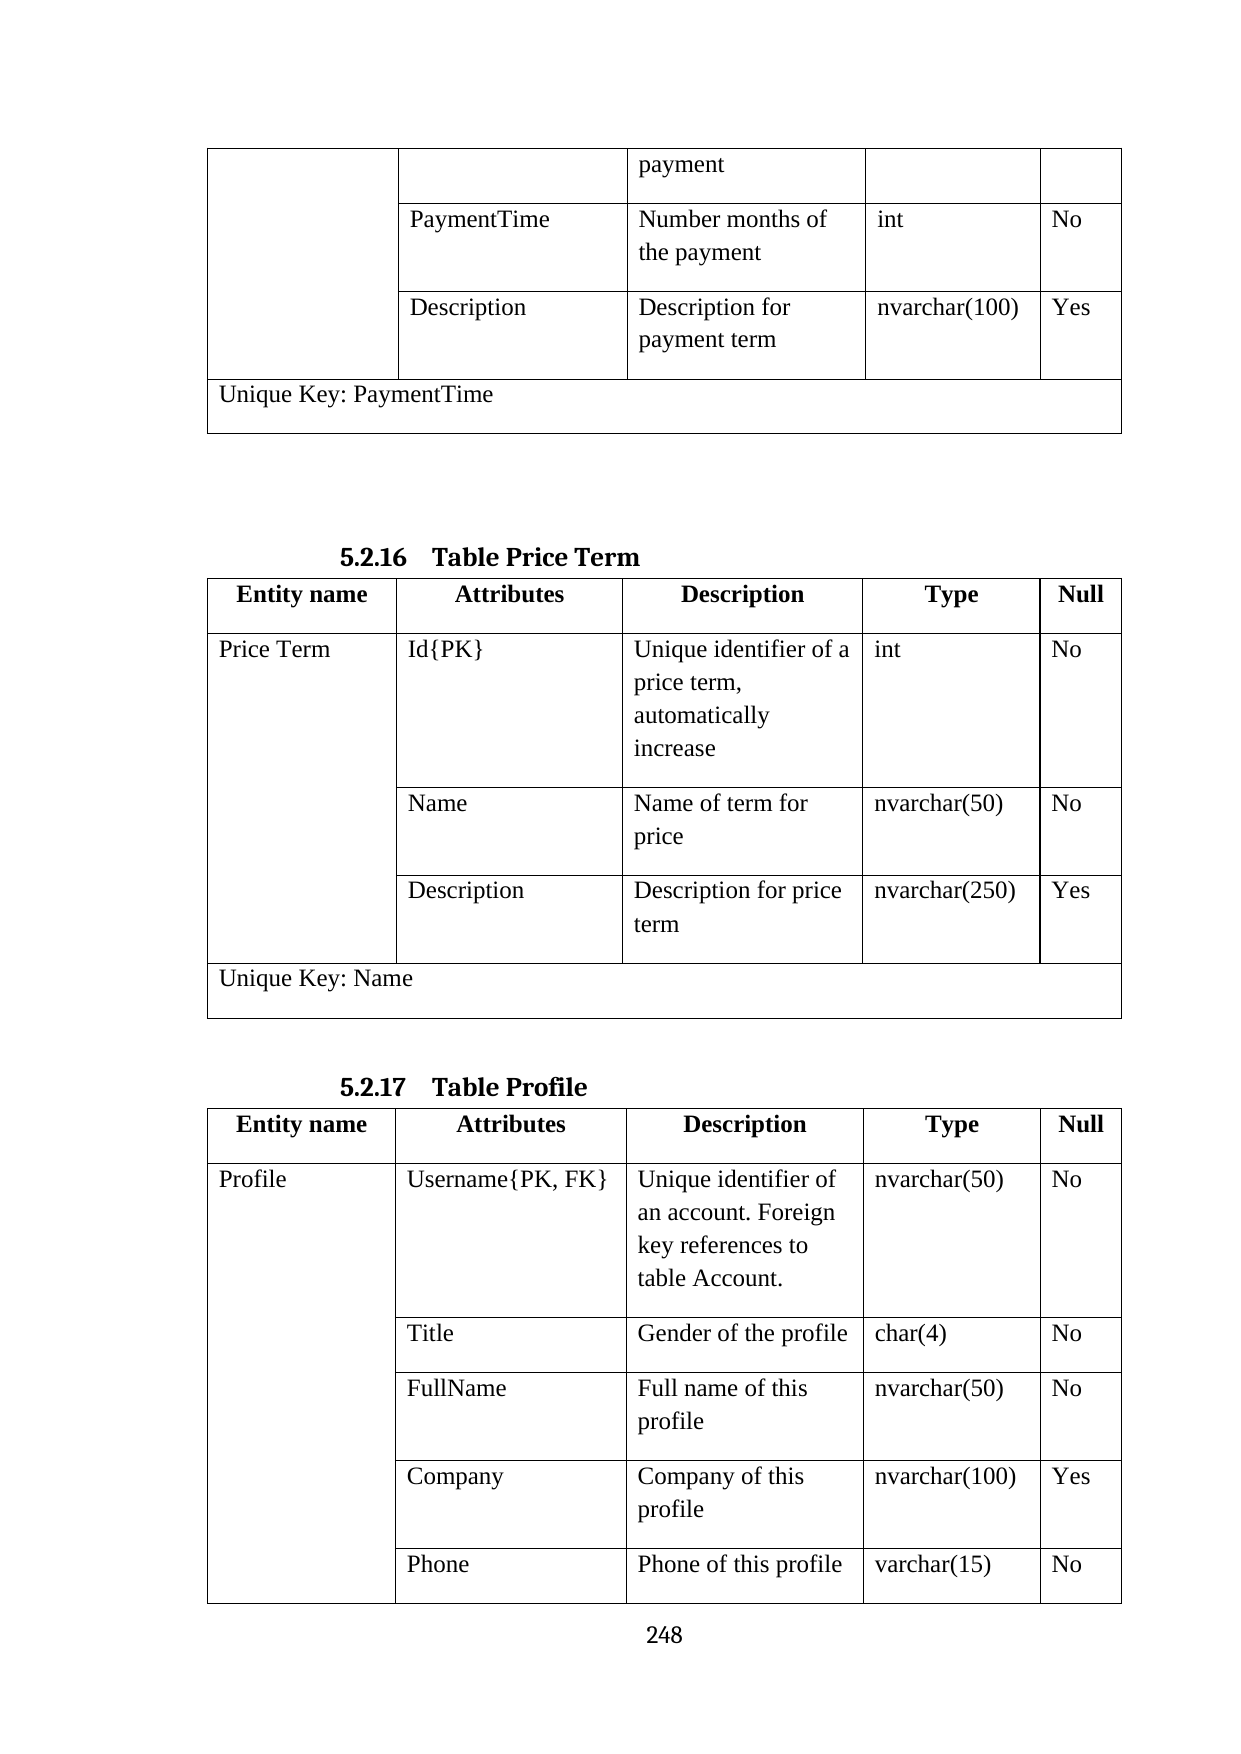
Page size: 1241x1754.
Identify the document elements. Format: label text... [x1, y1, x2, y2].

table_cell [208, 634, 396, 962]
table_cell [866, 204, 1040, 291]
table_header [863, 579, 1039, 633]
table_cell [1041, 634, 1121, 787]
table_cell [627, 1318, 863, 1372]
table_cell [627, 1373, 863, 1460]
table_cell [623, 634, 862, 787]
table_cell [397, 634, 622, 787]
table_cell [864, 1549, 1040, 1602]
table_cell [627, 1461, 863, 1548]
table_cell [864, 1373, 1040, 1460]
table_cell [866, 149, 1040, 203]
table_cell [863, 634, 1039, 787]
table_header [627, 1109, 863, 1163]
subtitle Table Price Term [340, 542, 1122, 573]
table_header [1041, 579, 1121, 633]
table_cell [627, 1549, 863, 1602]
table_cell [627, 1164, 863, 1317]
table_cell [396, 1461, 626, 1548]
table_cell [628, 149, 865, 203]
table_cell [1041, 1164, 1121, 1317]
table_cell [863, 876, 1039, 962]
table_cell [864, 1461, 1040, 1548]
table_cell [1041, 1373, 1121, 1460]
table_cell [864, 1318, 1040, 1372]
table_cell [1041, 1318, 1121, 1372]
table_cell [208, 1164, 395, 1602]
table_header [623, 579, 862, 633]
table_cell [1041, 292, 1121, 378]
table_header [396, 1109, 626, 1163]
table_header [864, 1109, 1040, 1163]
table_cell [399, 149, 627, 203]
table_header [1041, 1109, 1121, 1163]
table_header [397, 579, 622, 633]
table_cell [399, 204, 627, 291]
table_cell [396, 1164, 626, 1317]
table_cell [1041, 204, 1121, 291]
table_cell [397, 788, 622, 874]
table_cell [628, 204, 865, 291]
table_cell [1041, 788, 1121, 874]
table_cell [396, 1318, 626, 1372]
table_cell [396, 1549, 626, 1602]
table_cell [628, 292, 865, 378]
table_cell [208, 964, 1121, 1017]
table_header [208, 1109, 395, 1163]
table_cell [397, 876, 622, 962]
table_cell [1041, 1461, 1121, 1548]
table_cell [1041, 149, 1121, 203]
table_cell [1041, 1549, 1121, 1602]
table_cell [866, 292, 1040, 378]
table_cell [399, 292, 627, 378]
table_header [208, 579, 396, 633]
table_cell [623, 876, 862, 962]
subtitle Table Profile [340, 1072, 1122, 1103]
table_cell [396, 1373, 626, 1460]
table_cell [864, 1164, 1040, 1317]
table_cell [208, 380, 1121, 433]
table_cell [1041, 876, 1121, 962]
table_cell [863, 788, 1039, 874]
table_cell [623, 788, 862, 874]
